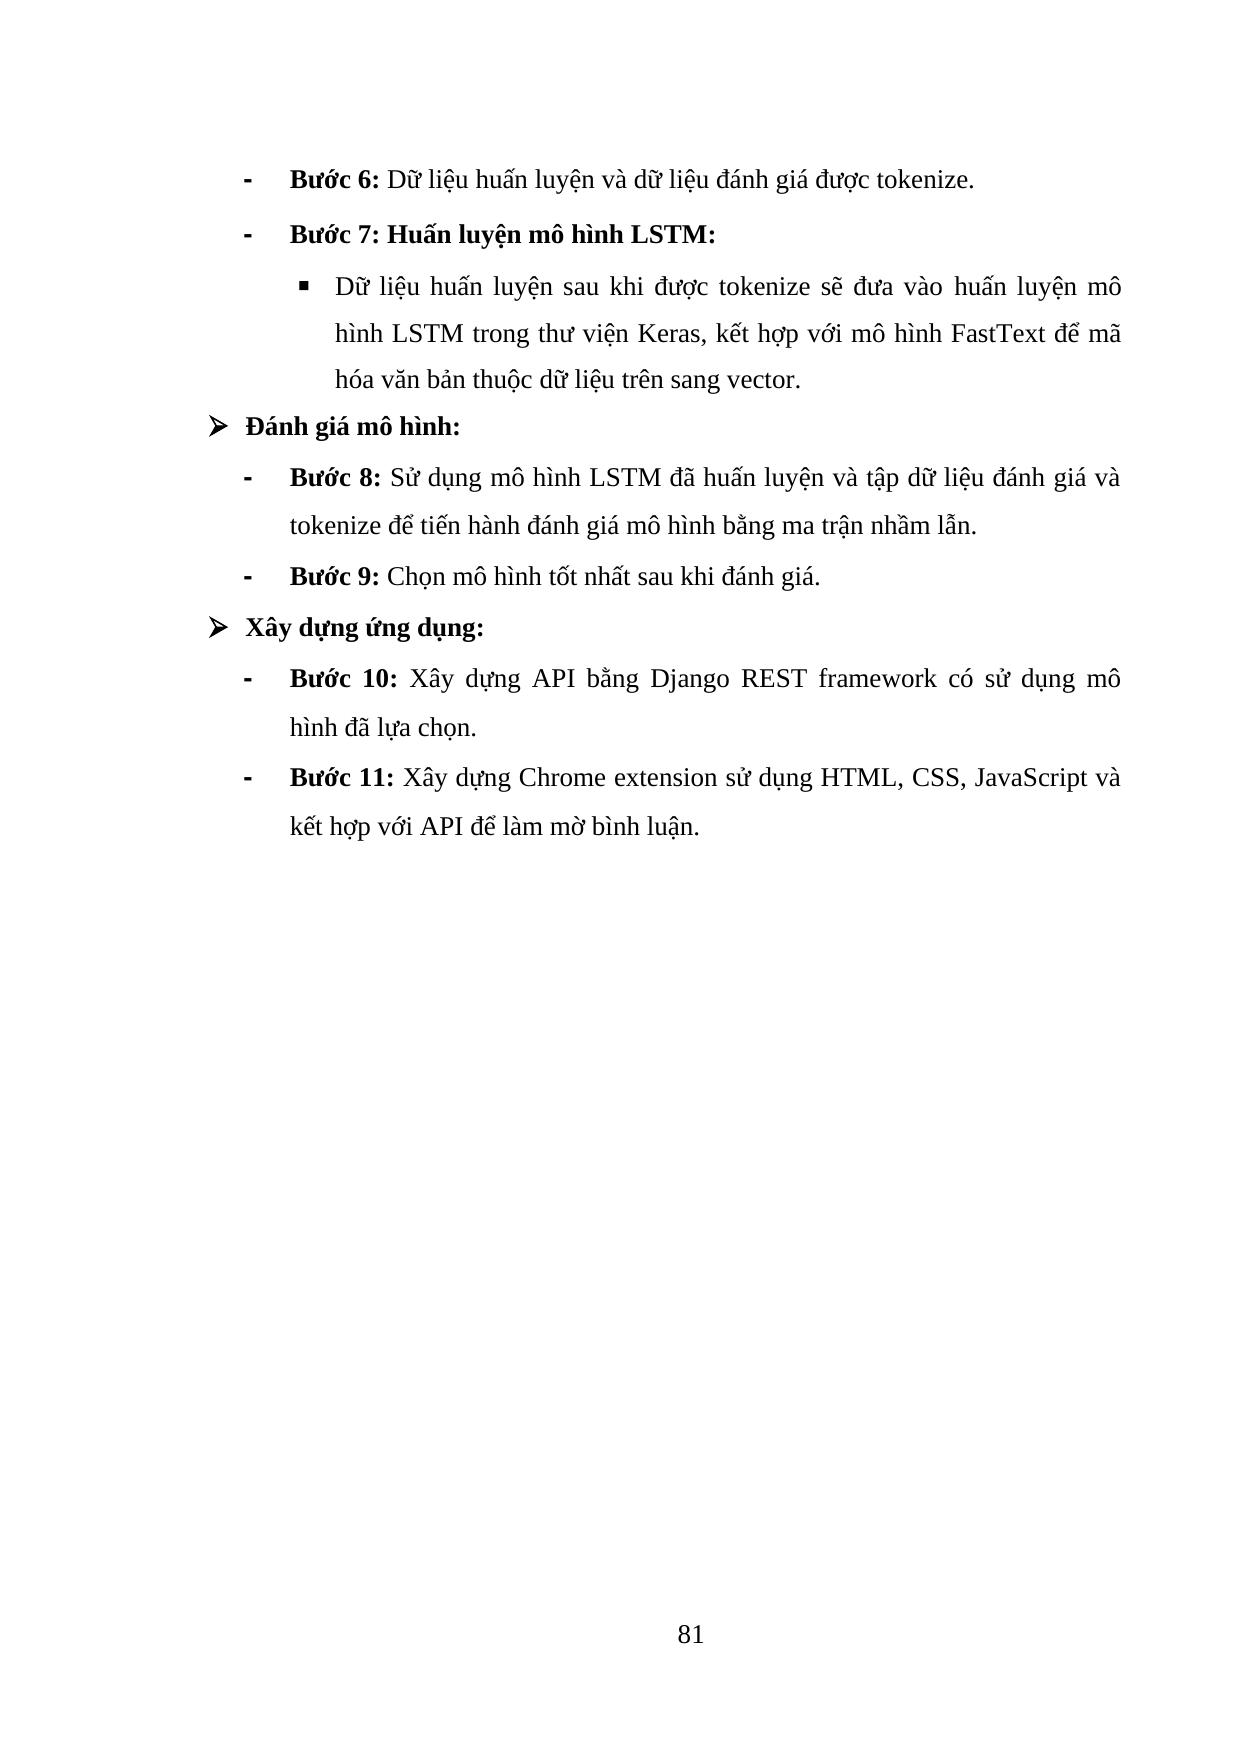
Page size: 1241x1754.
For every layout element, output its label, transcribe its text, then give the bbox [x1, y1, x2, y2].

list Đánh giá mô hình: [208, 410, 1122, 441]
list Bước 7: Huấn luyện mô hình LSTM: [252, 215, 1122, 252]
list Bước 6: Dữ liệu huấn luyện và dữ liệu đánh giá được tokenize. [252, 159, 1122, 196]
list Bước 10: Xây dựng API bằng Django REST framework có sử dụng mô hình đã lựa chọn. [252, 658, 1122, 742]
list Dữ liệu huấn luyện sau khi được tokenize sẽ đưa vào huấn luyện mô hình LSTM trong thư viện Keras, kết hợp với mô hình FastText để mã hóa văn bản thuộc dữ liệu trên sang vector. [297, 270, 1122, 395]
list Bước 9: Chọn mô hình tốt nhất sau khi đánh giá. [252, 556, 1122, 593]
list Bước 11: Xây dựng Chrome extension sử dụng HTML, CSS, JavaScript và kết hợp với API để làm mờ bình luận. [252, 757, 1122, 841]
list Bước 8: Sử dụng mô hình LSTM đã huấn luyện và tập dữ liệu đánh giá và tokenize để tiến hành đánh giá mô hình bằng ma trận nhầm lẫn. [252, 457, 1122, 541]
list Xây dựng ứng dụng: [208, 611, 1122, 643]
